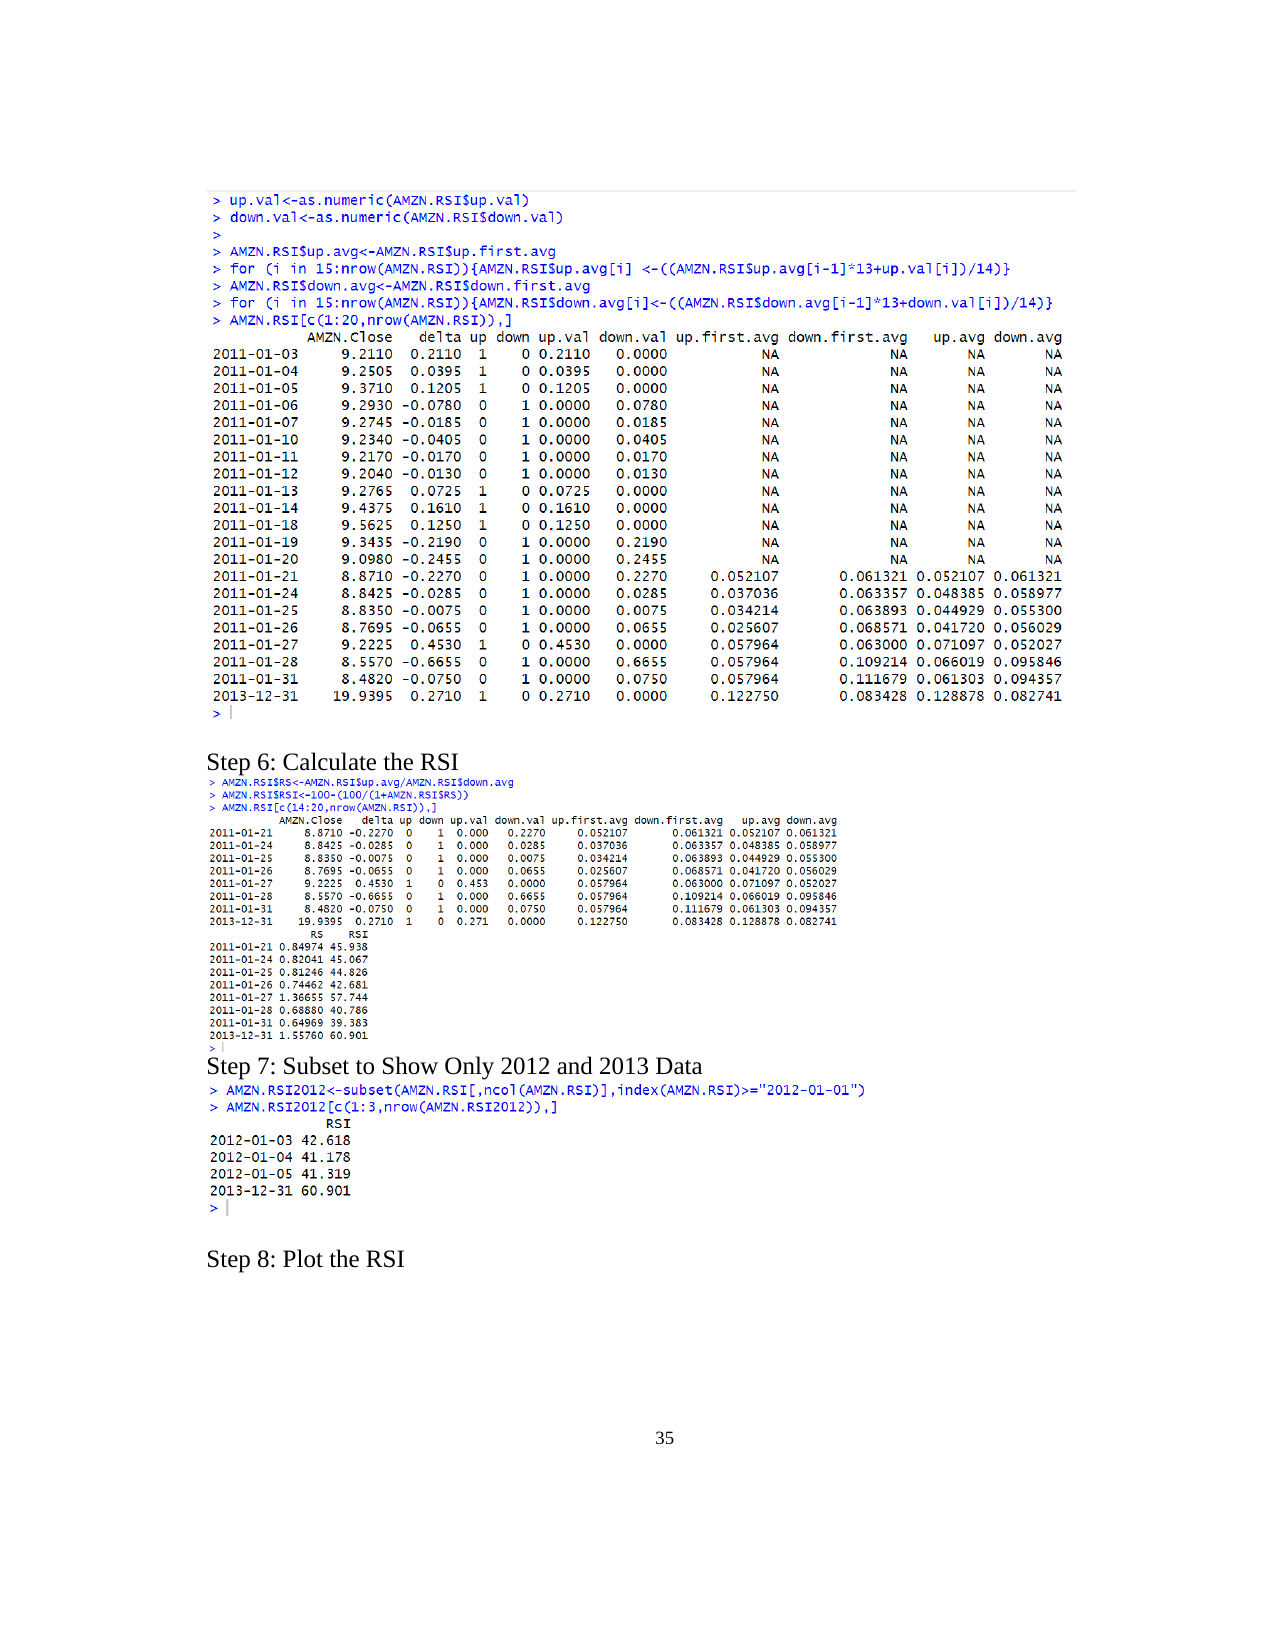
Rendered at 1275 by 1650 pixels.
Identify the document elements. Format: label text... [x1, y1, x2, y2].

text Step 7: Subset to Show Only 2012 and 2013 Data [156, 1051, 1135, 1080]
picture [206, 189, 1076, 719]
picture [206, 776, 839, 1052]
text Step 8: Plot the RSI [156, 1244, 1135, 1273]
text Step 6: Calculate the RSI [156, 747, 1135, 776]
picture [206, 1080, 872, 1216]
